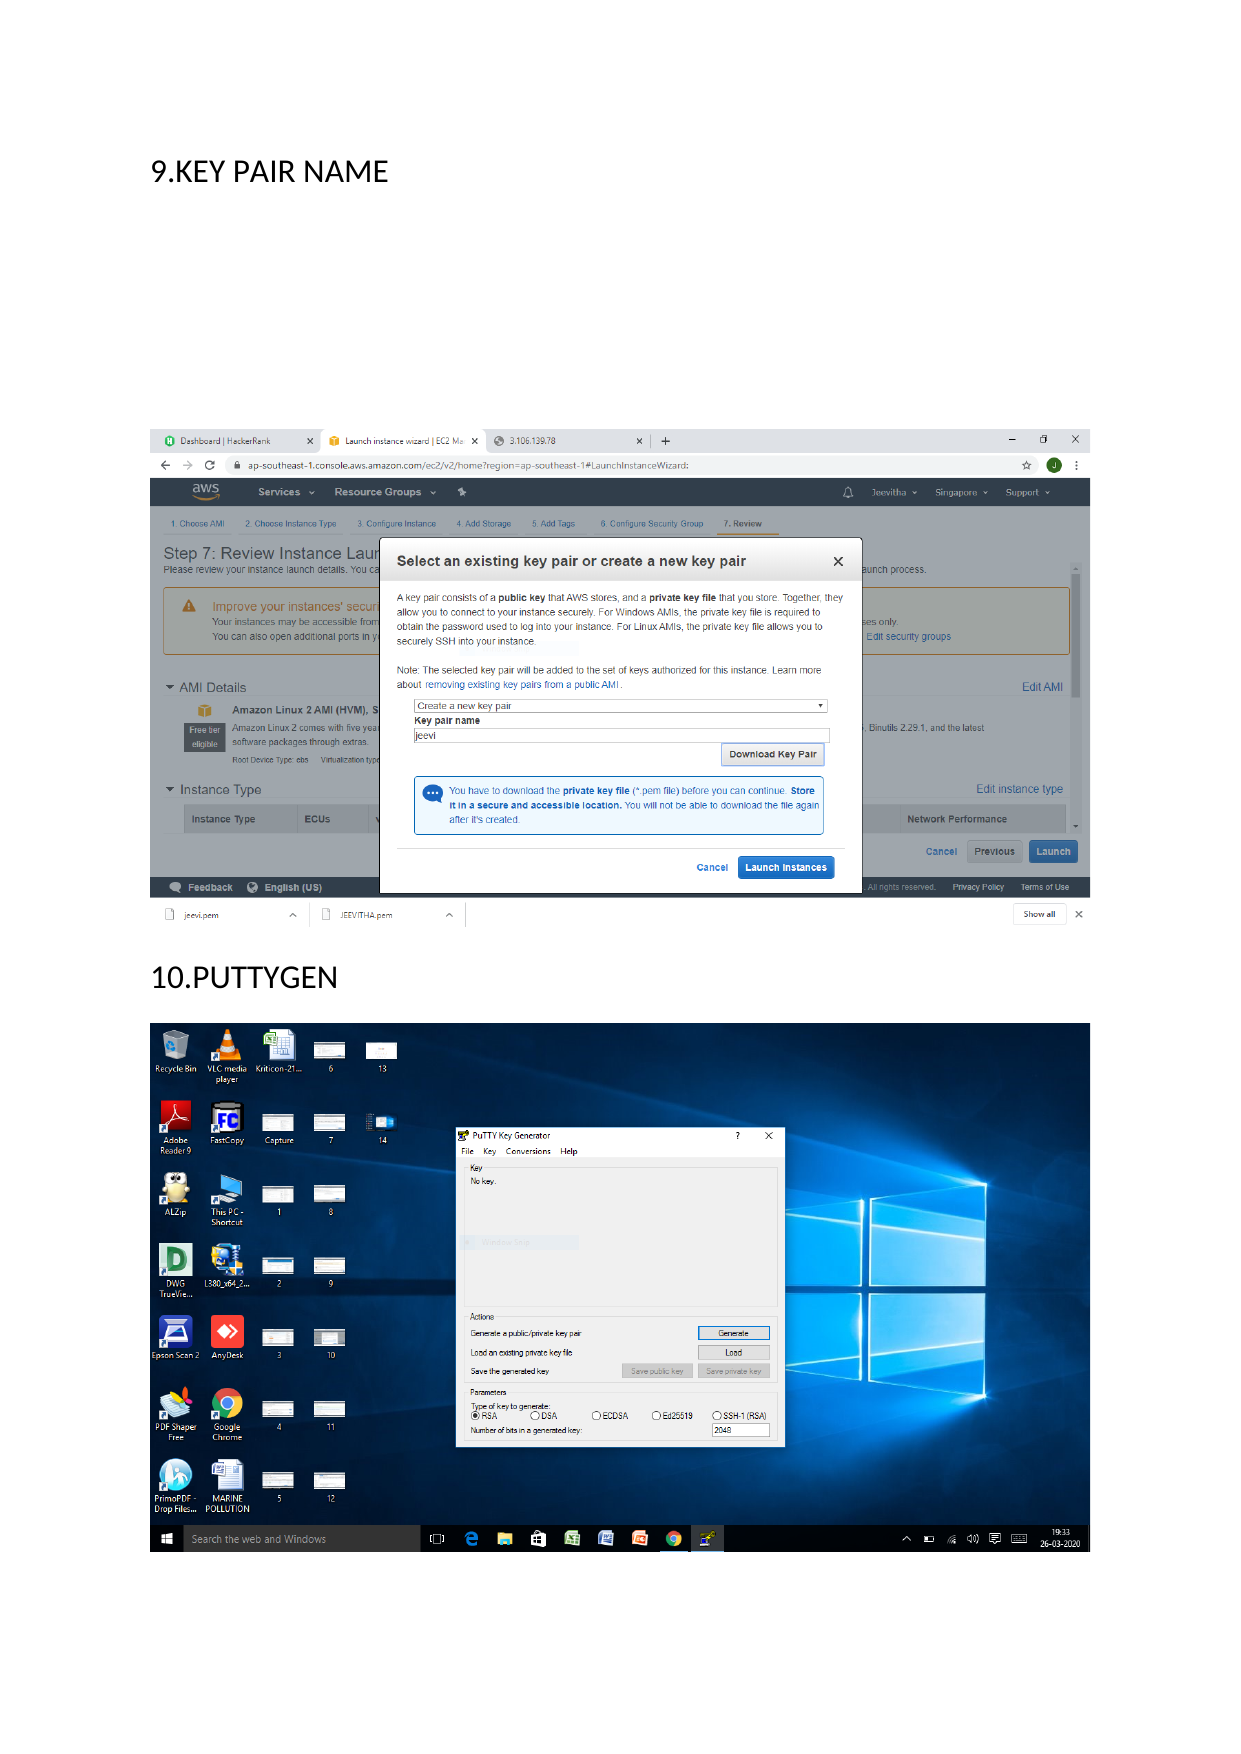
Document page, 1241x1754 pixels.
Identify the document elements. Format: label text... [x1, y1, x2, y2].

text 9.KEY PAIR NAME [150, 150, 1090, 191]
picture [150, 1023, 1091, 1552]
text 10.PUTTYGEN [150, 956, 1090, 997]
picture [150, 429, 1091, 931]
